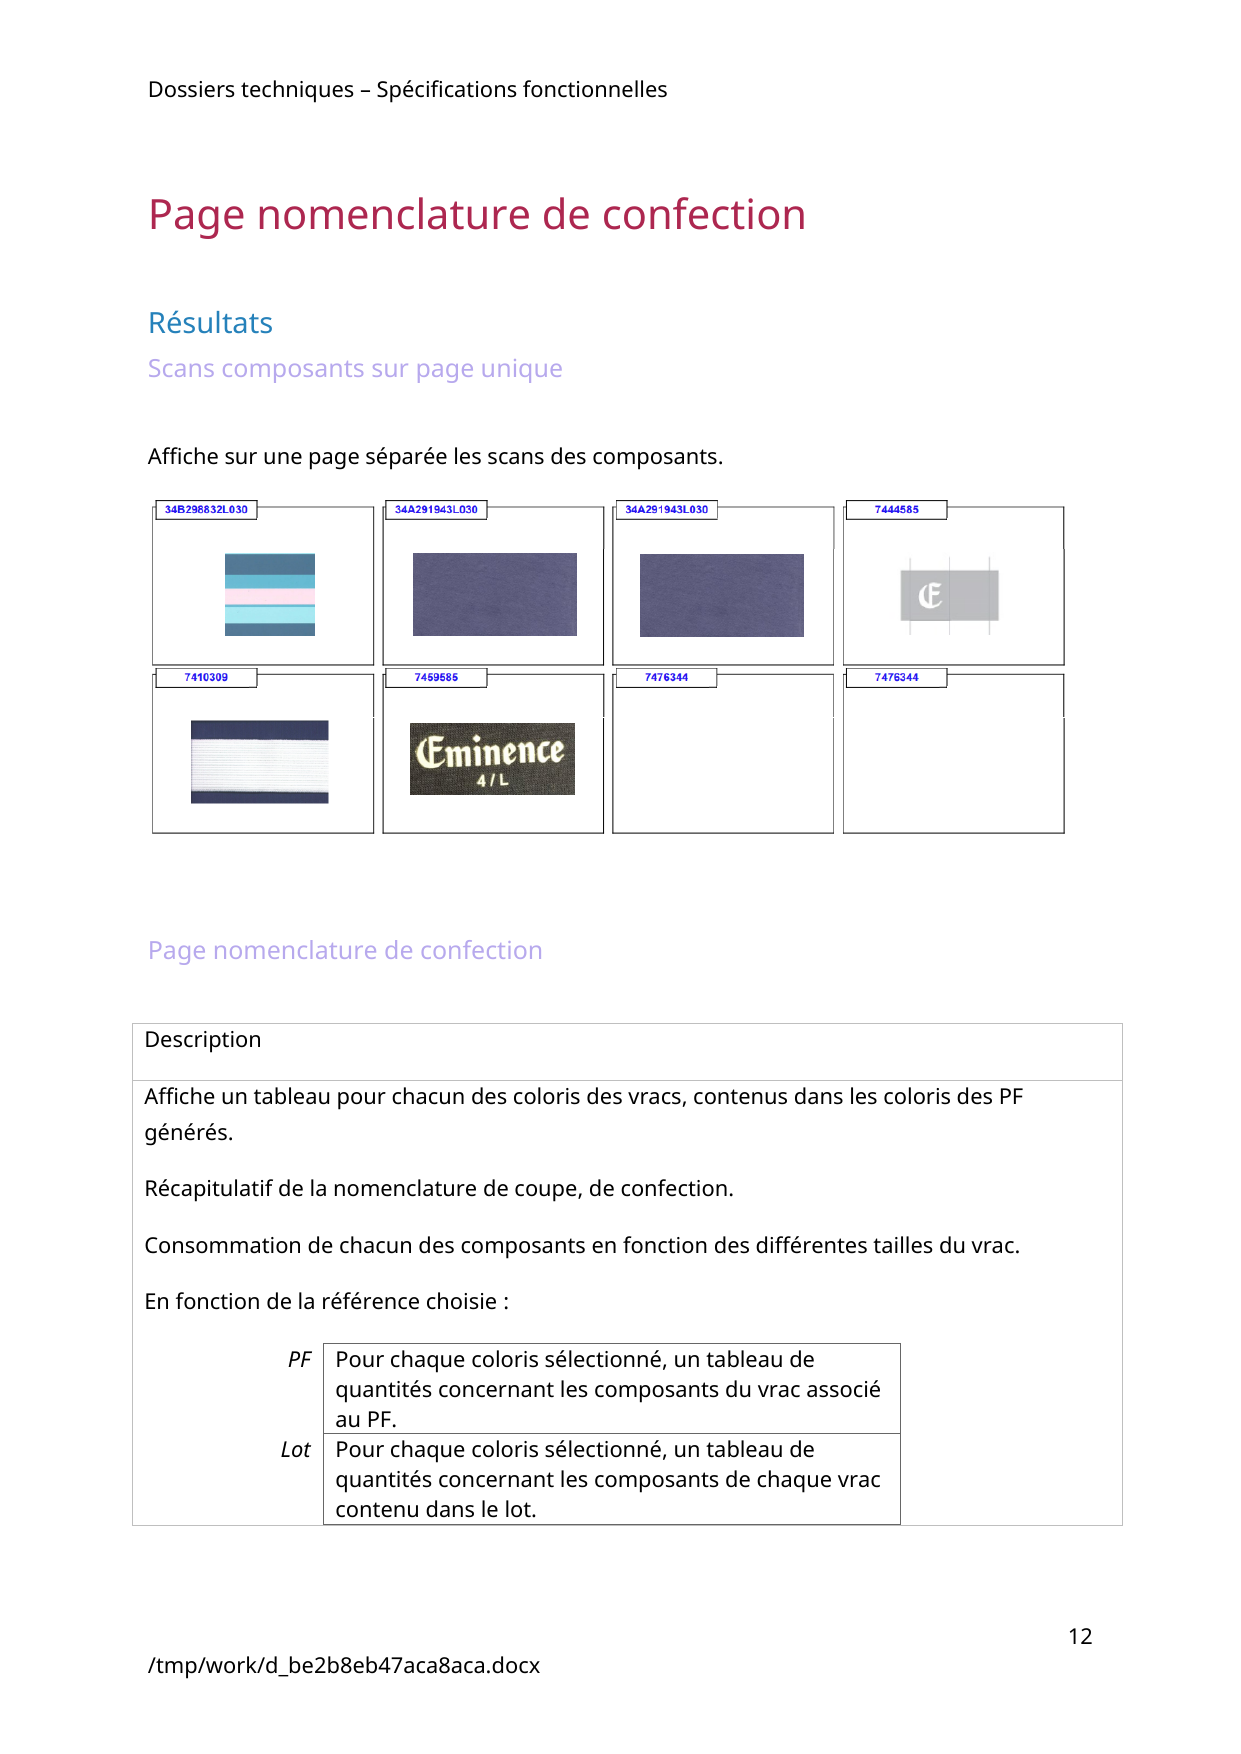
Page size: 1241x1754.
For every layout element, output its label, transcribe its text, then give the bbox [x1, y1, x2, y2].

text Affiche sur une page séparée les scans des composants. [148, 441, 1093, 471]
table_header Description [133, 1024, 1122, 1080]
subtitle Page nomenclature de confection [148, 185, 1093, 242]
subtitle Page nomenclature de confection [148, 933, 1093, 967]
subtitle Scans composants sur page unique [148, 351, 1093, 385]
subtitle Résultats [148, 303, 1093, 342]
picture [147, 497, 1091, 840]
